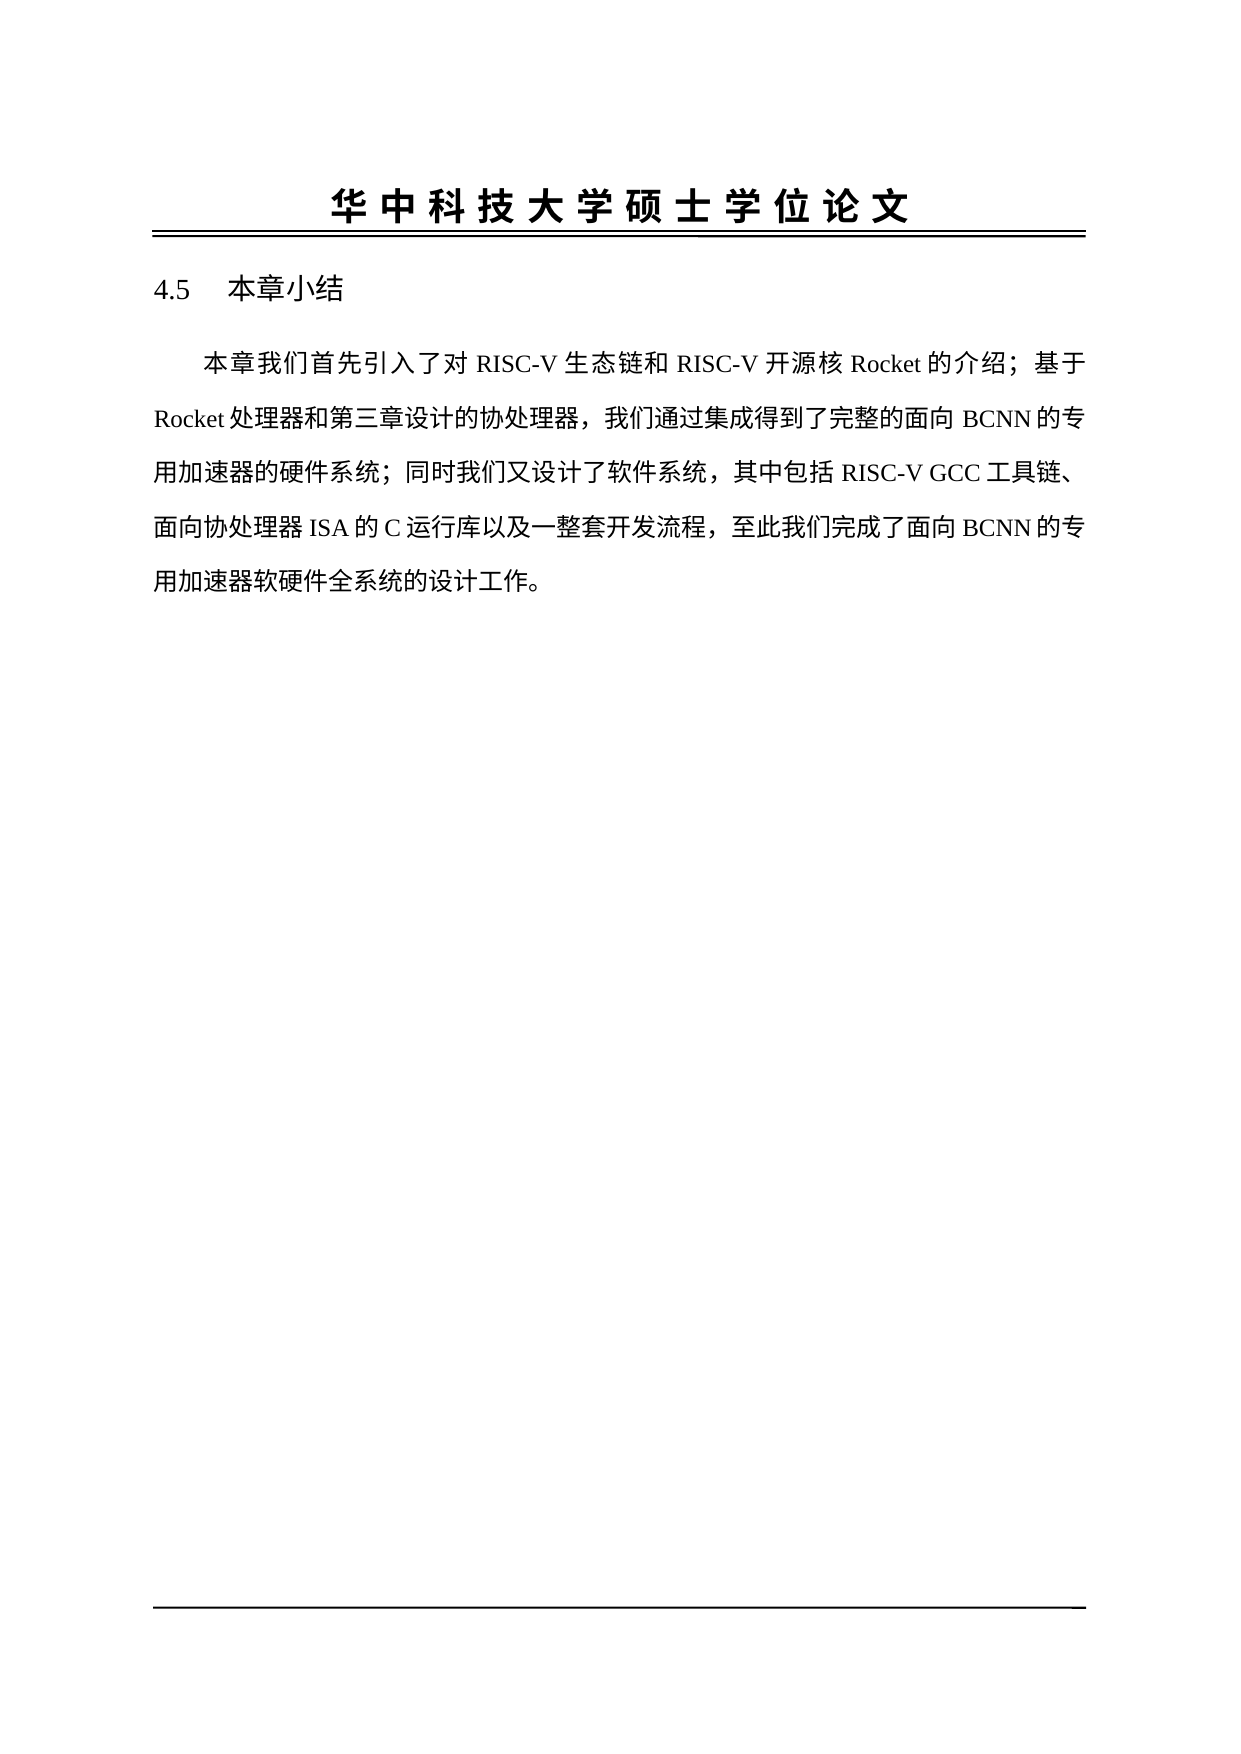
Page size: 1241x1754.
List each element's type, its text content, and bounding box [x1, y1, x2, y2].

text 本章我们首先引入了对RISC-V生态链和RISC-V开源核Rocket的介绍；基于Rocket处理器和第三章设计的协处理器，我们通过集成得到了完整的面向BCNN的专用加速器的硬件系统；同时我们又设计了软件系统，其中包括RISC-V GCC工具链、面向协处理器ISA的C运行库以及一整套开发流程，至此我们完成了面向BCNN的专用加速器软硬件全系统的设计工作。 [153, 344, 1087, 598]
subtitle 本章小结 [153, 266, 1087, 308]
